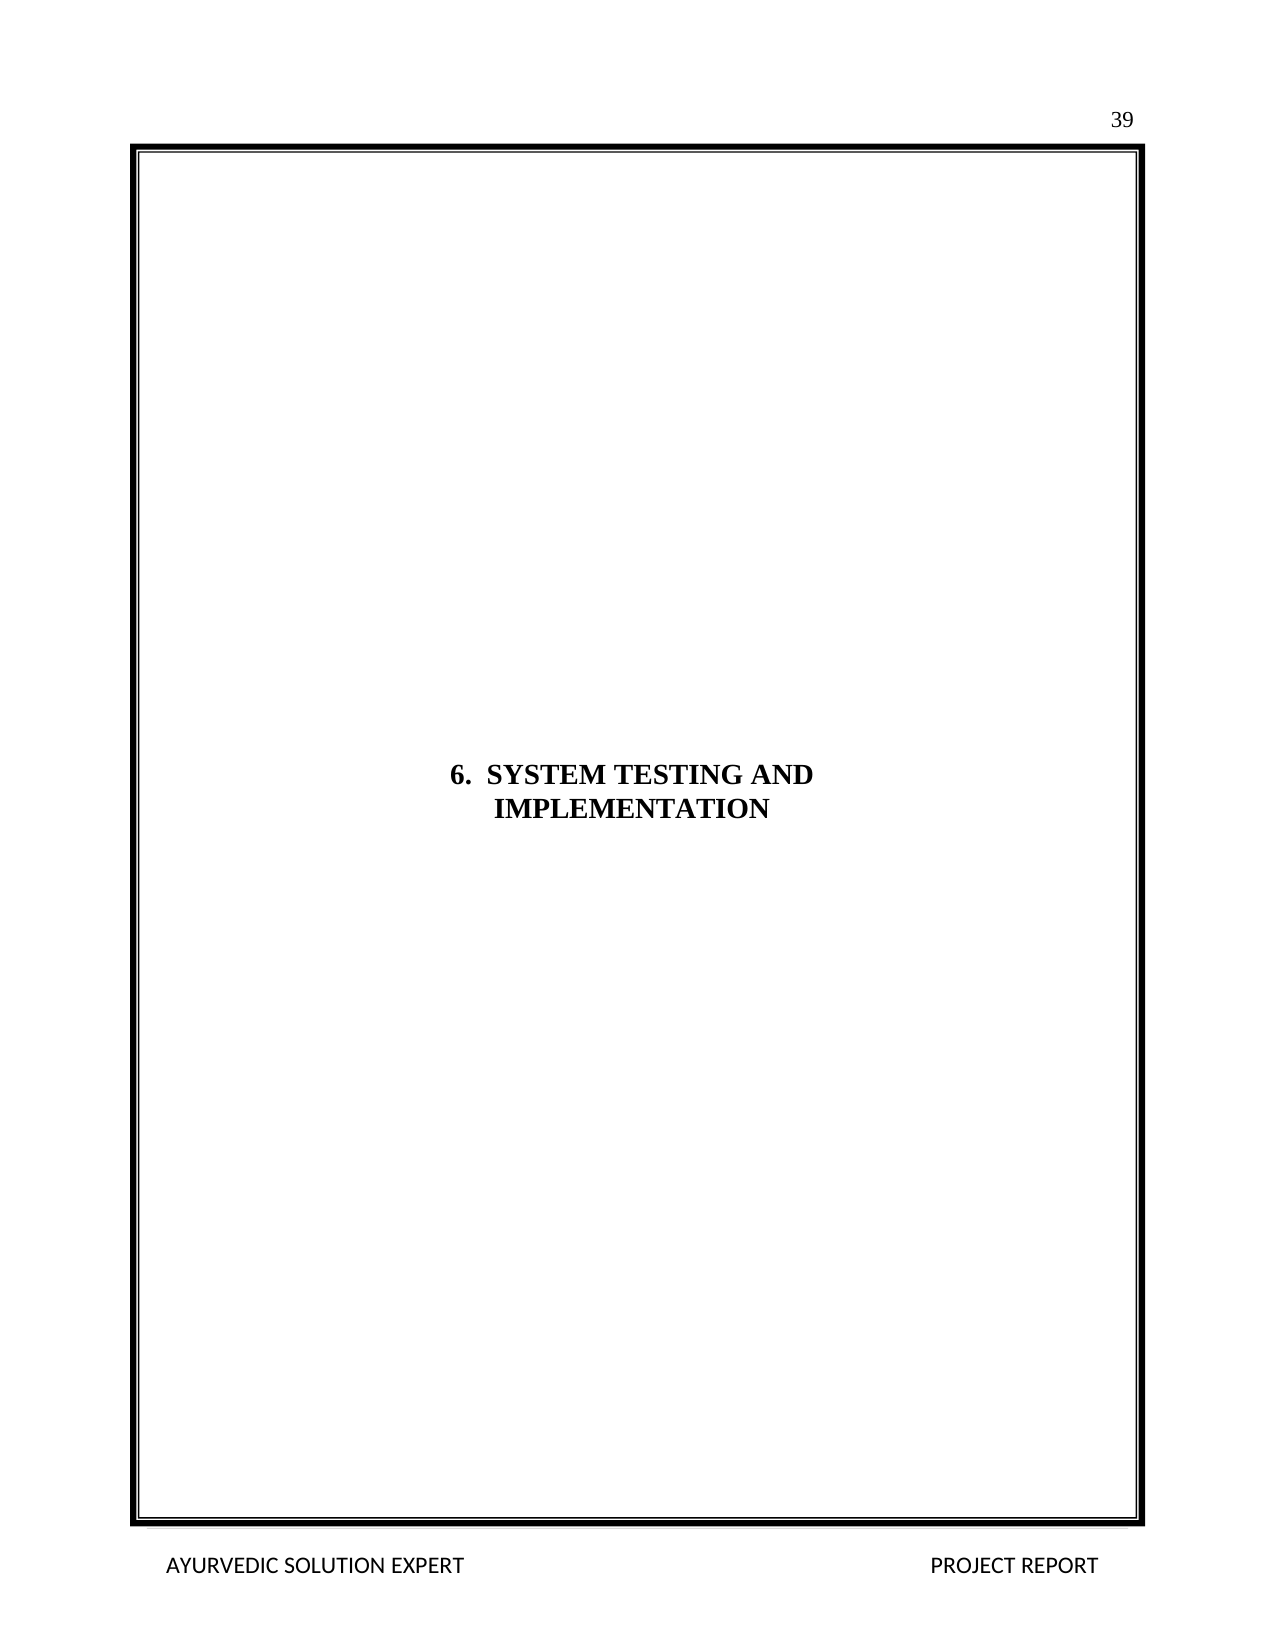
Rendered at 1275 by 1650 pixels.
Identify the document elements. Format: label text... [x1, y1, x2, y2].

subtitle 6. SYSTEM TESTING AND IMPLEMENTATION [347, 757, 917, 824]
